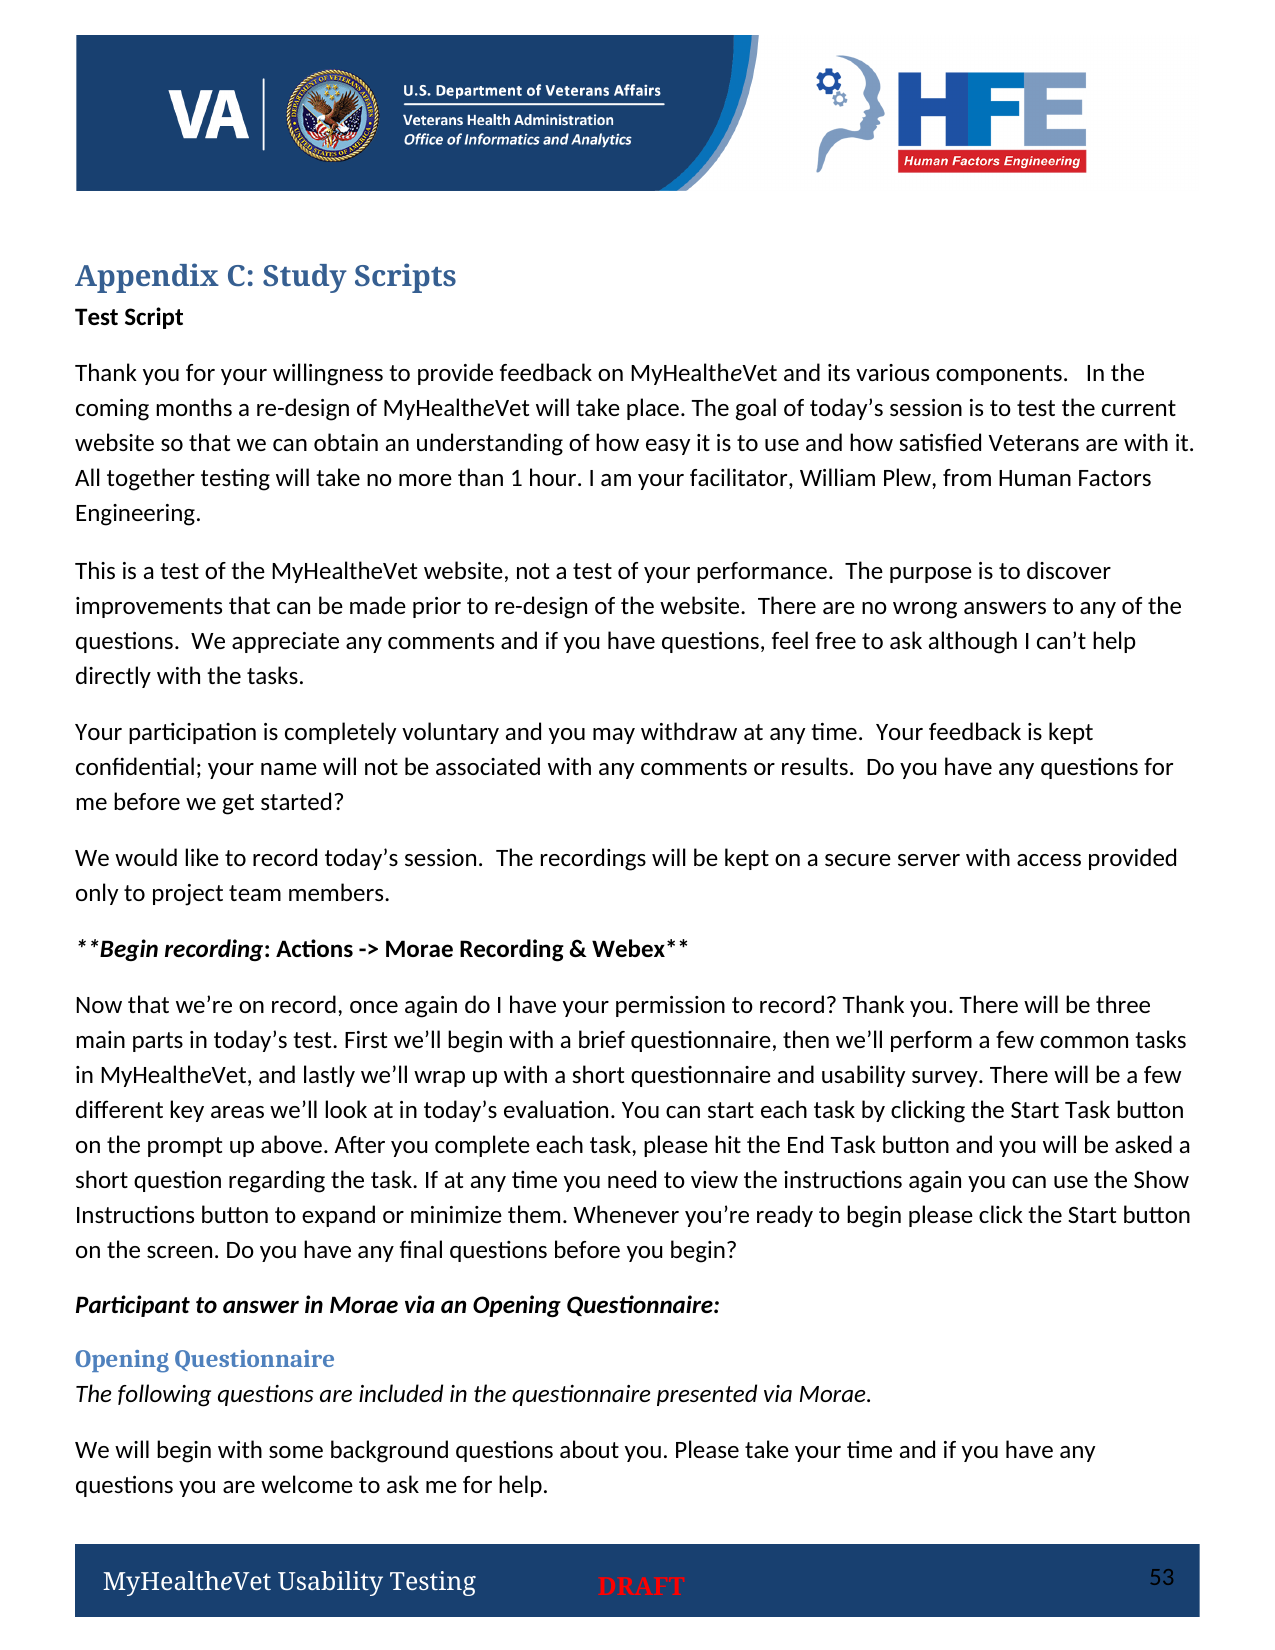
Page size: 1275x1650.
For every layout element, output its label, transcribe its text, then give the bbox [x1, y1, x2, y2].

text Now that we’re on record, once again do I have your permission to record? Thank you. There will be three main parts in today’s test. First we’ll begin with a brief questionnaire, then we’ll perform a few common tasks in MyHealtheVet, and lastly we’ll wrap up with a short questionnaire and usability survey. There will be a few different key areas we’ll look at in today’s evaluation. You can start each task by clicking the Start Task button on the prompt up above. After you complete each task, please hit the End Task button and you will be asked a short question regarding the task. If at any time you need to view the instructions again you can use the Show Instructions button to expand or minimize them. Whenever you’re ready to begin please click the Start button on the screen. Do you have any final questions before you begin? [75, 989, 1200, 1264]
text Your participation is completely voluntary and you may withdraw at any time. Your feedback is kept confidential; your name will not be associated with any comments or results. Do you have any questions for me before we get started? [75, 716, 1200, 817]
text **Begin recording: Actions -> Morae Recording & Webex** [75, 933, 1200, 963]
text Thank you for your willingness to provide feedback on MyHealtheVet and its various components. In the coming months a re-design of MyHealtheVet will take place. The goal of today’s session is to test the current website so that we can obtain an understanding of how easy it is to use and how satisfied Veterans are with it. All together testing will take no more than 1 hour. I am your facilitator, William Plew, from Human Factors Engineering. [75, 357, 1200, 528]
picture [76, 35, 1199, 191]
text Test Script [75, 301, 1200, 332]
text We would like to record today’s session. The recordings will be kept on a secure server with access provided only to project team members. [75, 842, 1200, 908]
subtitle Appendix C: Study Scripts [75, 256, 1200, 295]
subtitle Opening Questionnaire [75, 1345, 1200, 1374]
picture [75, 1544, 1200, 1617]
text The following questions are included in the questionnaire presented via Morae. [75, 1378, 1200, 1409]
text This is a test of the MyHealtheVet website, not a test of your performance. The purpose is to discover improvements that can be made prior to re-design of the website. There are no wrong answers to any of the questions. We appreciate any comments and if you have questions, feel free to ask although I can’t help directly with the tasks. [75, 555, 1200, 691]
text We will begin with some background questions about you. Please take your time and if you have any questions you are welcome to ask me for help. [75, 1434, 1200, 1500]
text Participant to answer in Morae via an Opening Questionnaire: [75, 1289, 1200, 1320]
